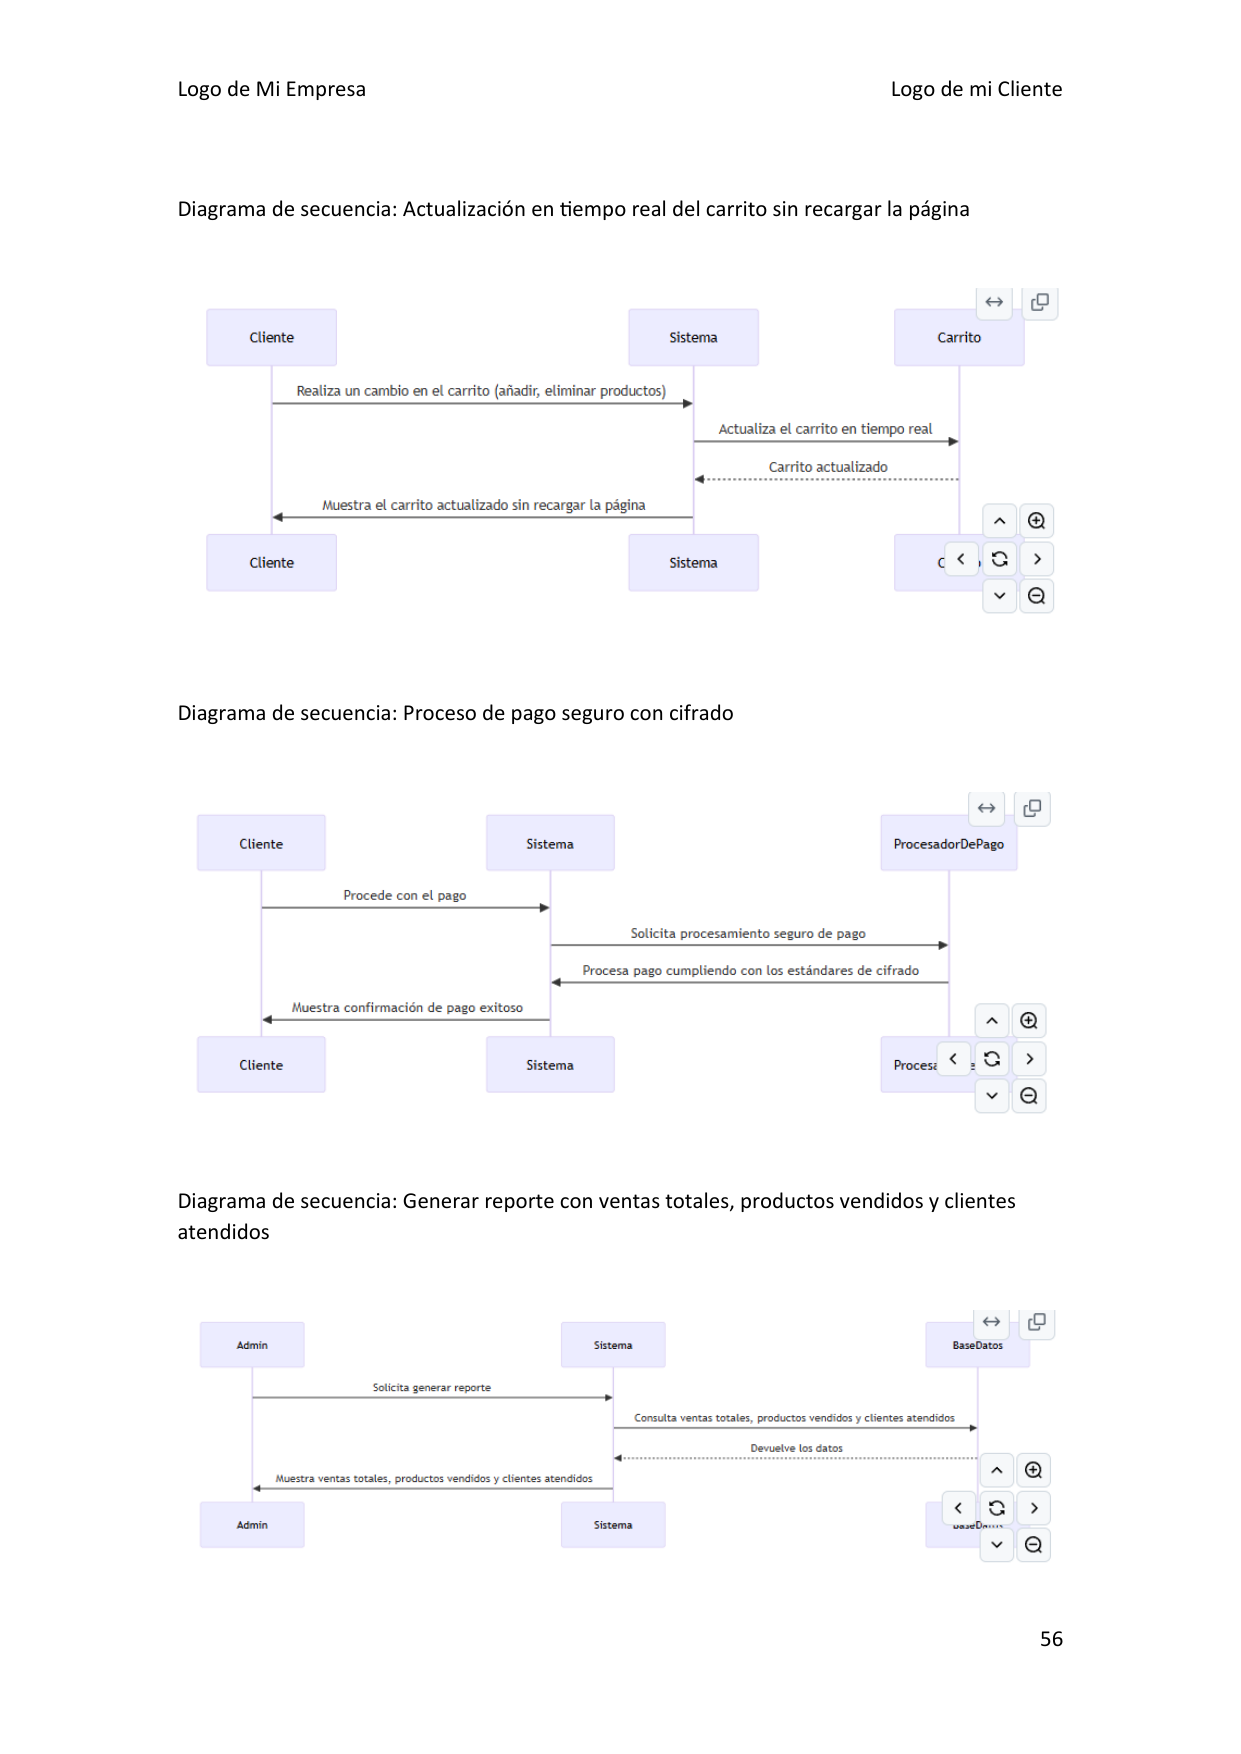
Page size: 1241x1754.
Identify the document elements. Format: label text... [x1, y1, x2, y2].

picture [177, 792, 1063, 1121]
text Diagrama de secuencia: Actualización en tiempo real del carrito sin recargar la página [177, 194, 1063, 222]
text Diagrama de secuencia: Proceso de pago seguro con cifrado [177, 698, 1063, 726]
picture [177, 288, 1063, 633]
picture [177, 1310, 1063, 1572]
text Diagrama de secuencia: Generar reporte con ventas totales, productos vendidos y clientes atendidos [177, 1187, 1063, 1245]
